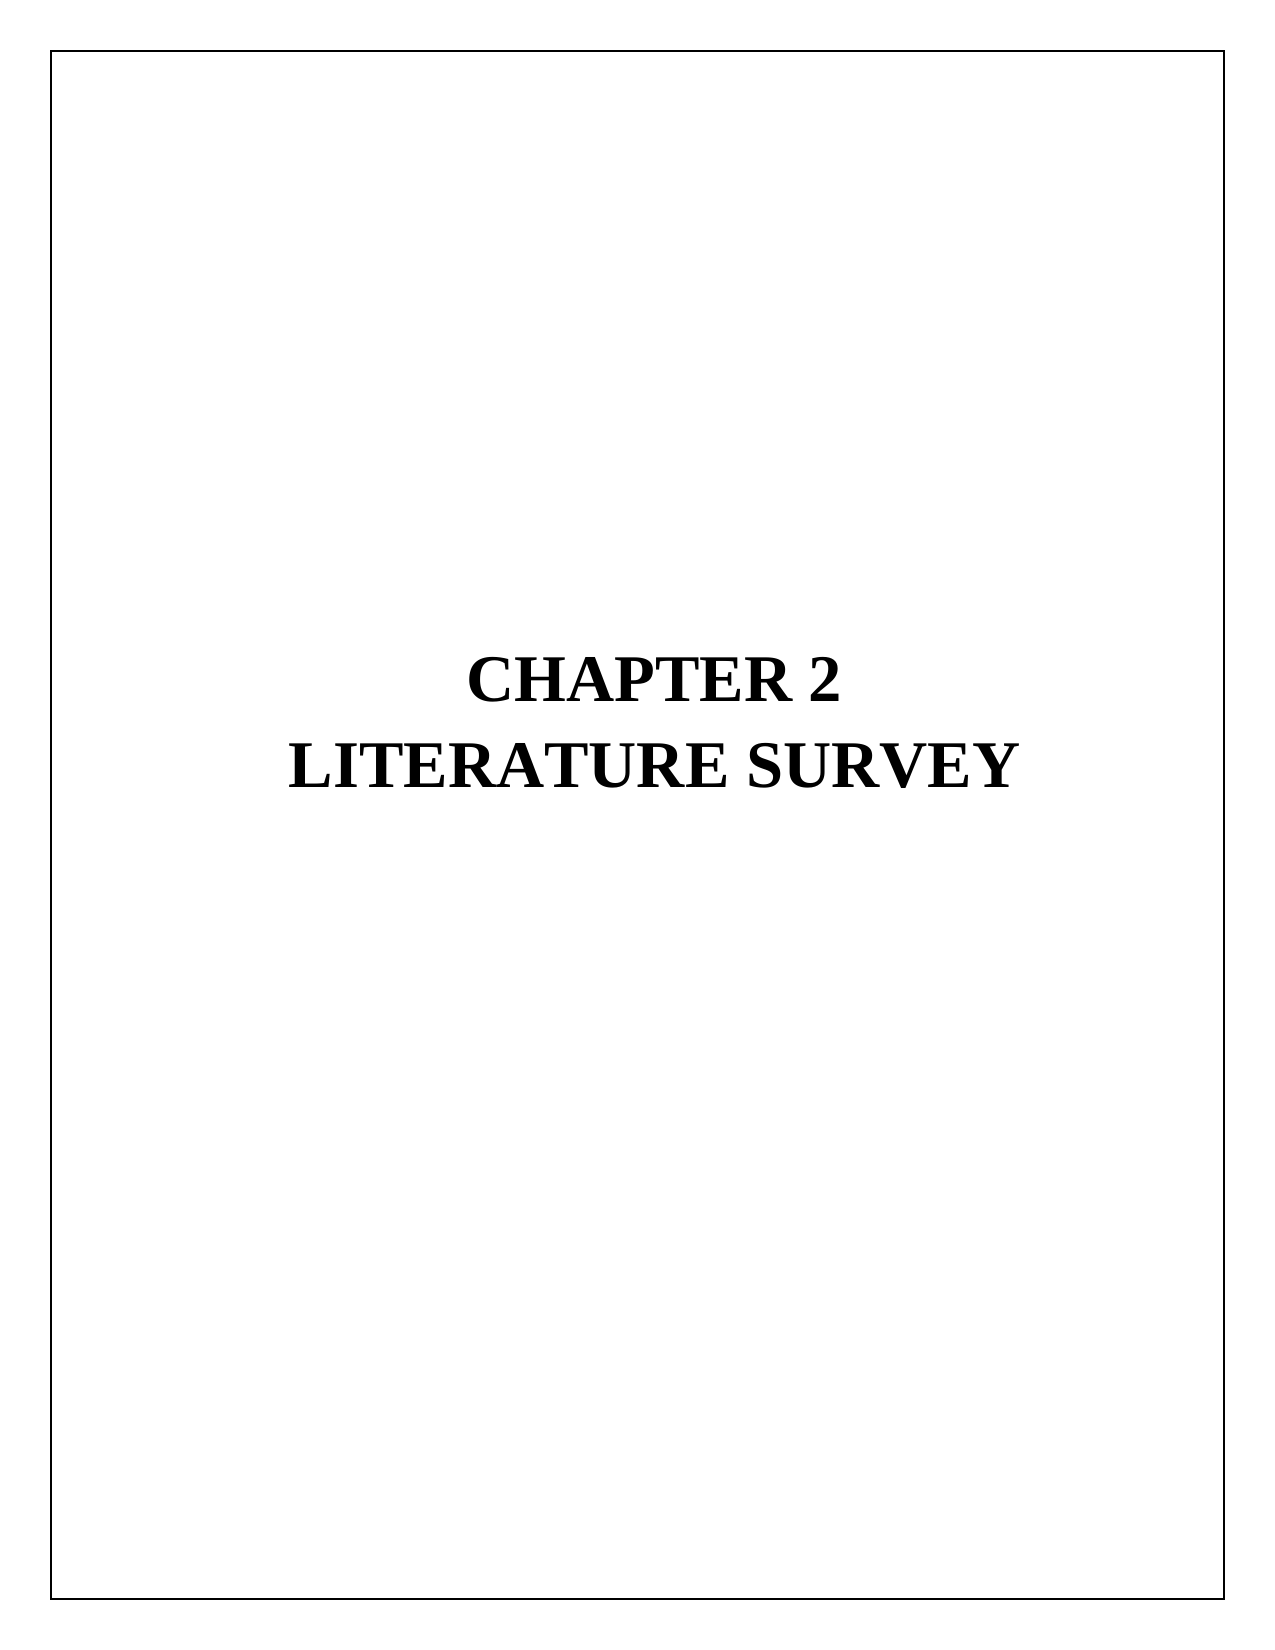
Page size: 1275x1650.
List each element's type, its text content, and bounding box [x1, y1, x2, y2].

text LITERATURE SURVEY [146, 725, 1162, 802]
text CHAPTER 2 [146, 639, 1162, 715]
